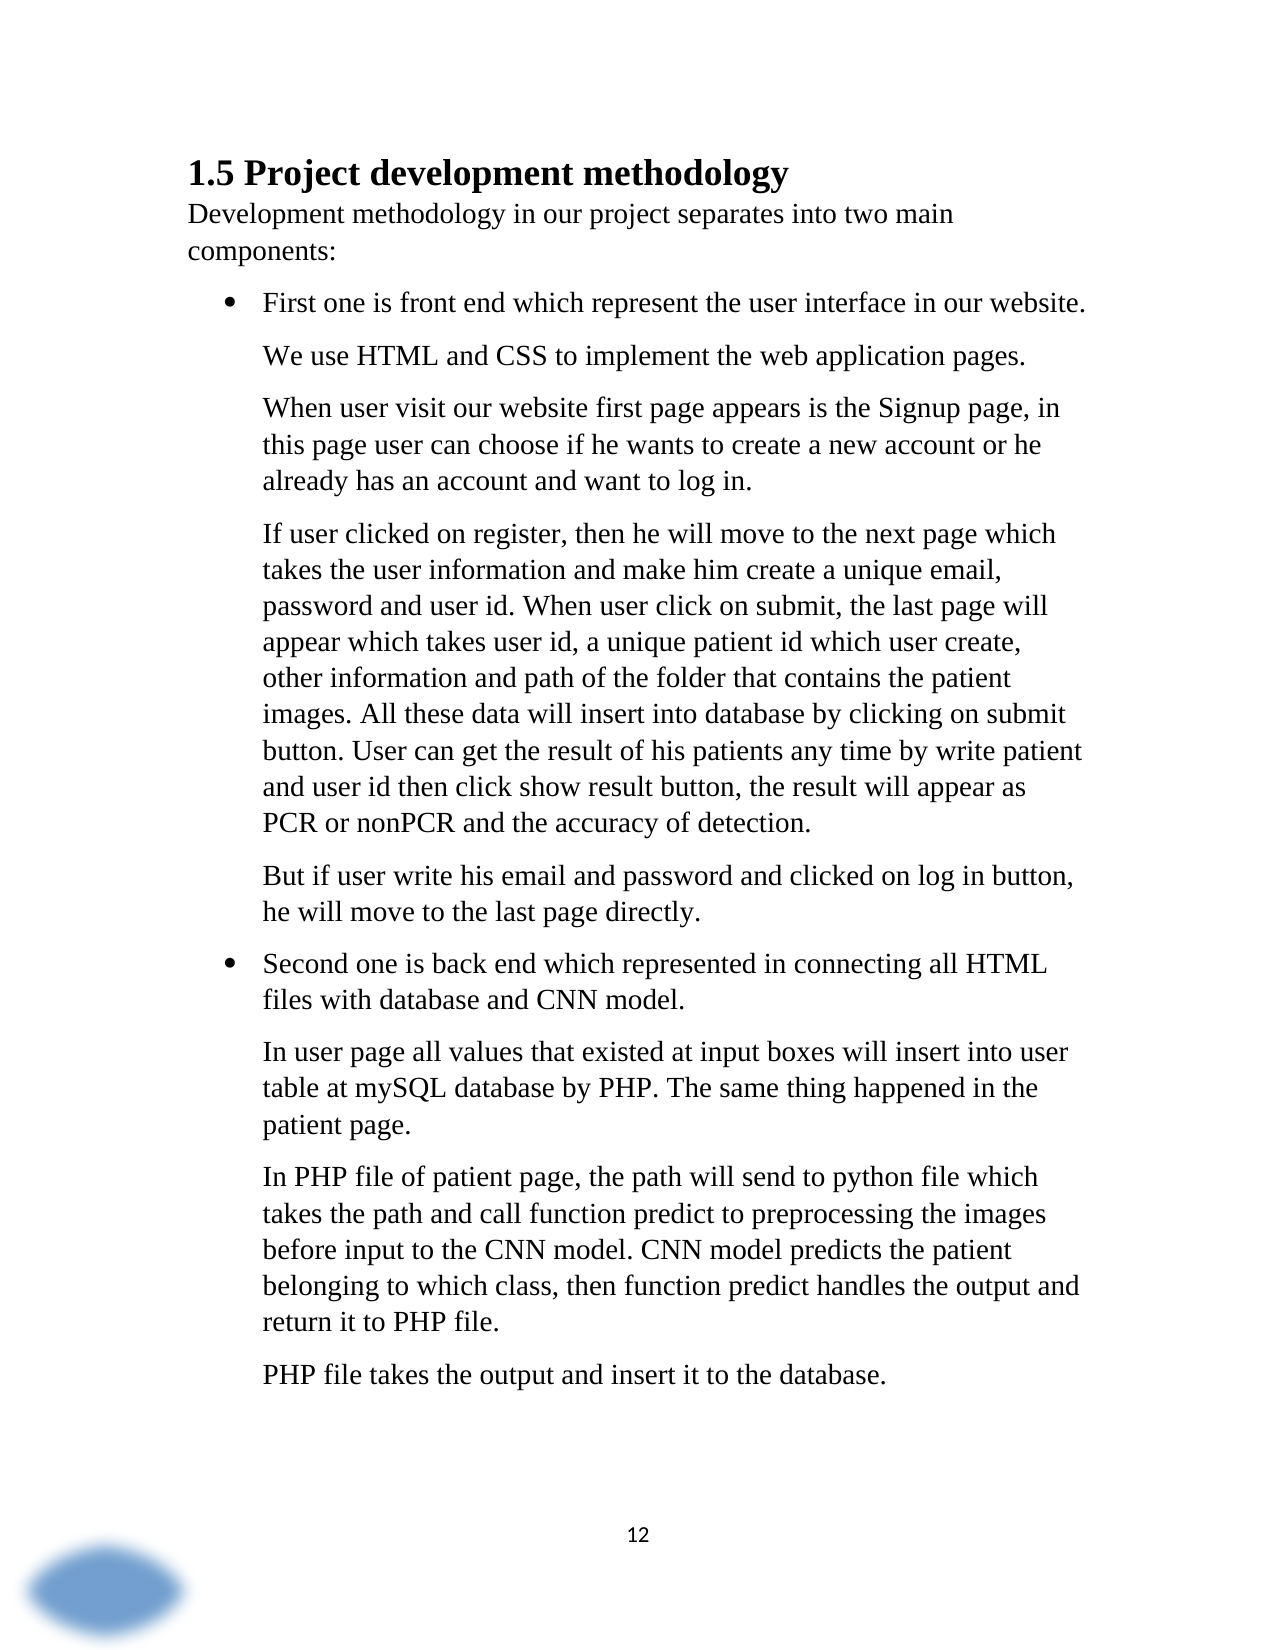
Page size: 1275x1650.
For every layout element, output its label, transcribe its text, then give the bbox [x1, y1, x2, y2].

subtitle 1.5 Project development methodology [187, 150, 1087, 193]
text Development methodology in our project separates into two main components: [187, 197, 1087, 266]
text We use HTML and CSS to implement the web application pages. [262, 338, 1087, 371]
text If user clicked on register, then he will move to the next page which takes the user information and make him create a unique email, password and user id. When user click on submit, the last page will appear which takes user id, a unique patient id which user create, other information and path of the folder that contains the patient images. All these data will insert into database by clicking on submit button. User can get the result of his patients any time by write patient and user id then click show result button, the result will appear as PCR or nonPCR and the accuracy of detection. [262, 516, 1087, 838]
list Second one is back end which represented in connecting all HTML files with database and CNN model. [225, 947, 1087, 1016]
list First one is front end which represent the user interface in our website. [225, 286, 1087, 319]
text PHP file takes the output and insert it to the database. [262, 1357, 1087, 1391]
text When user visit our website first page appears is the Signup page, in this page user can choose if he wants to create a new account or he already has an account and want to log in. [262, 391, 1087, 496]
text In PHP file of patient page, the path will send to python file which takes the path and call function predict to preprocessing the images before input to the CNN model. CNN model predicts the patient belonging to which class, then function predict handles the output and return it to PHP file. [262, 1159, 1087, 1338]
text But if user write his email and password and clicked on log in button, he will move to the last page directly. [262, 858, 1087, 927]
text In user page all values that existed at input boxes will insert into user table at mySQL database by PHP. The same thing happened in the patient page. [262, 1034, 1087, 1140]
